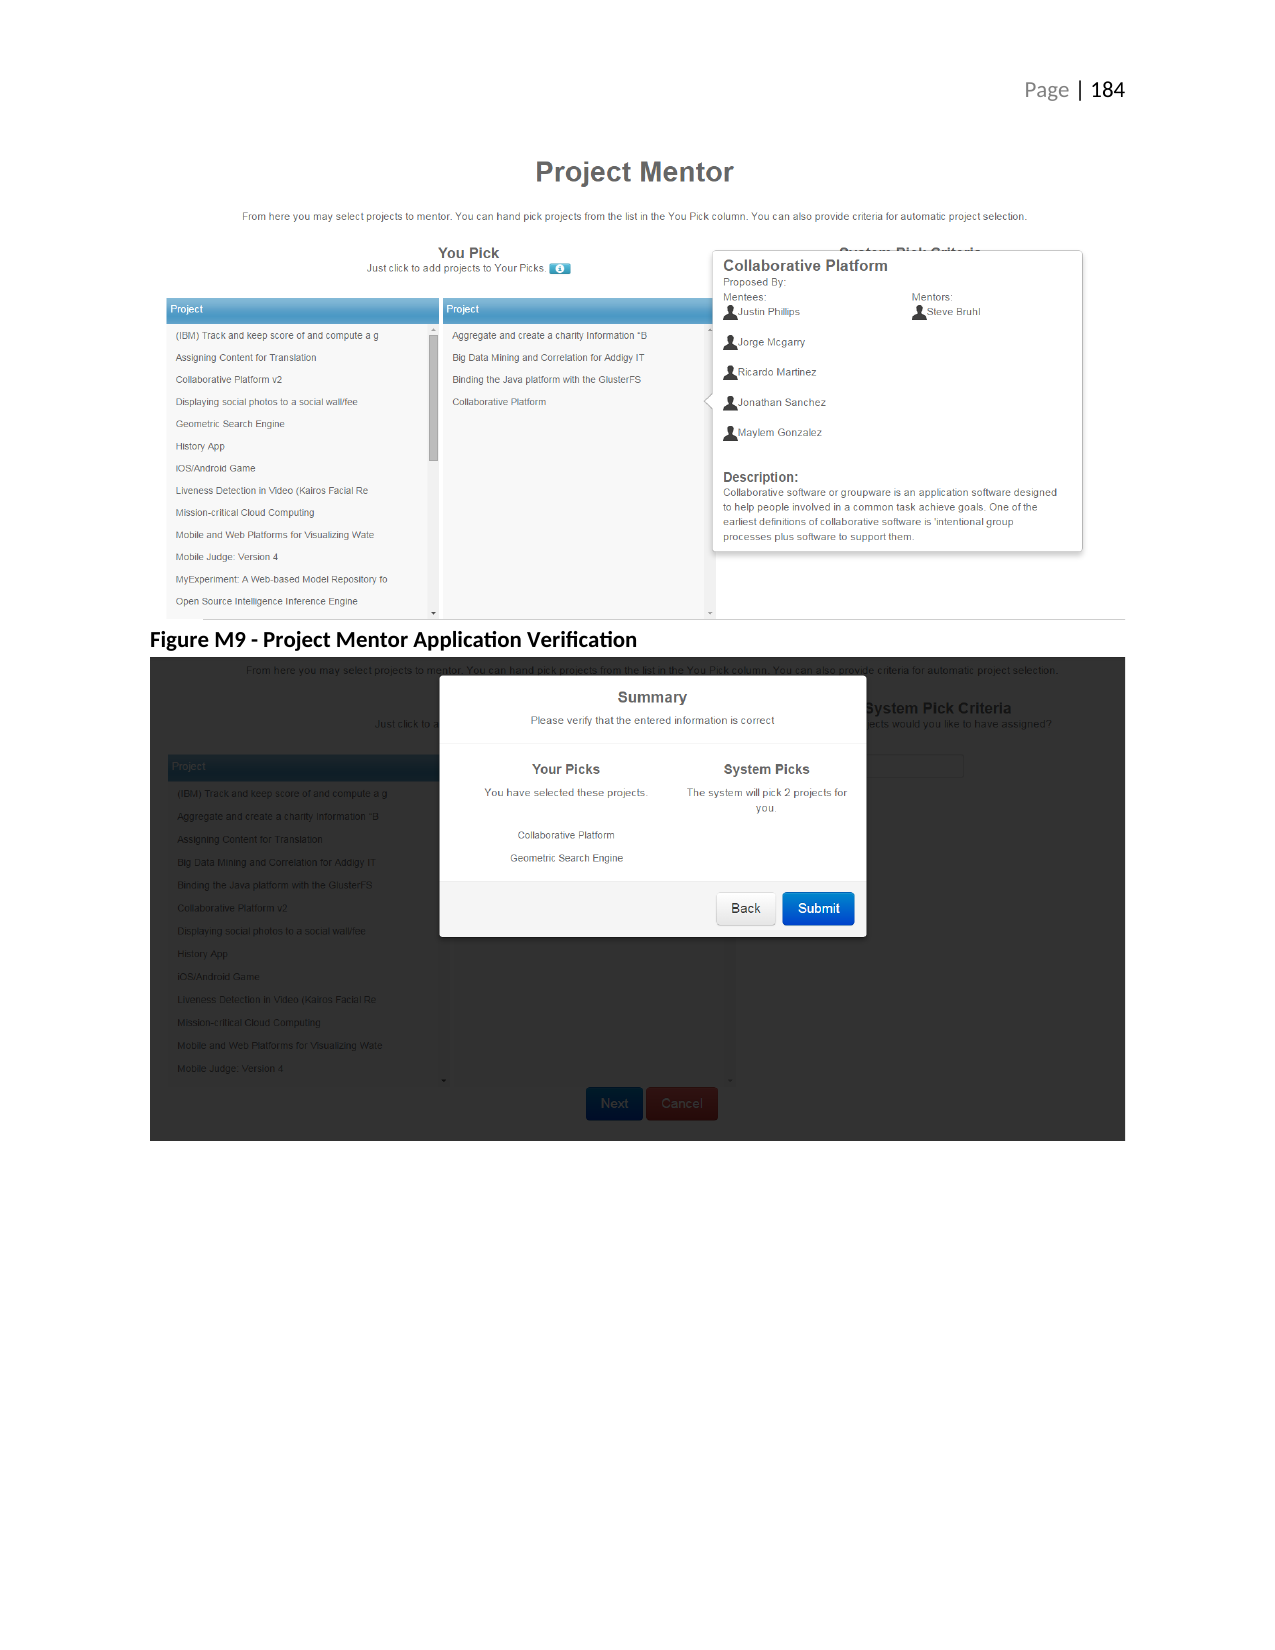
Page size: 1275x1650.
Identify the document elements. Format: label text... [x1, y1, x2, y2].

picture [150, 150, 1125, 621]
picture [150, 657, 1125, 1141]
text Figure M8 - Project Mentor ApplicationFigure M9 - Project Mentor Application Verification [150, 621, 1125, 657]
